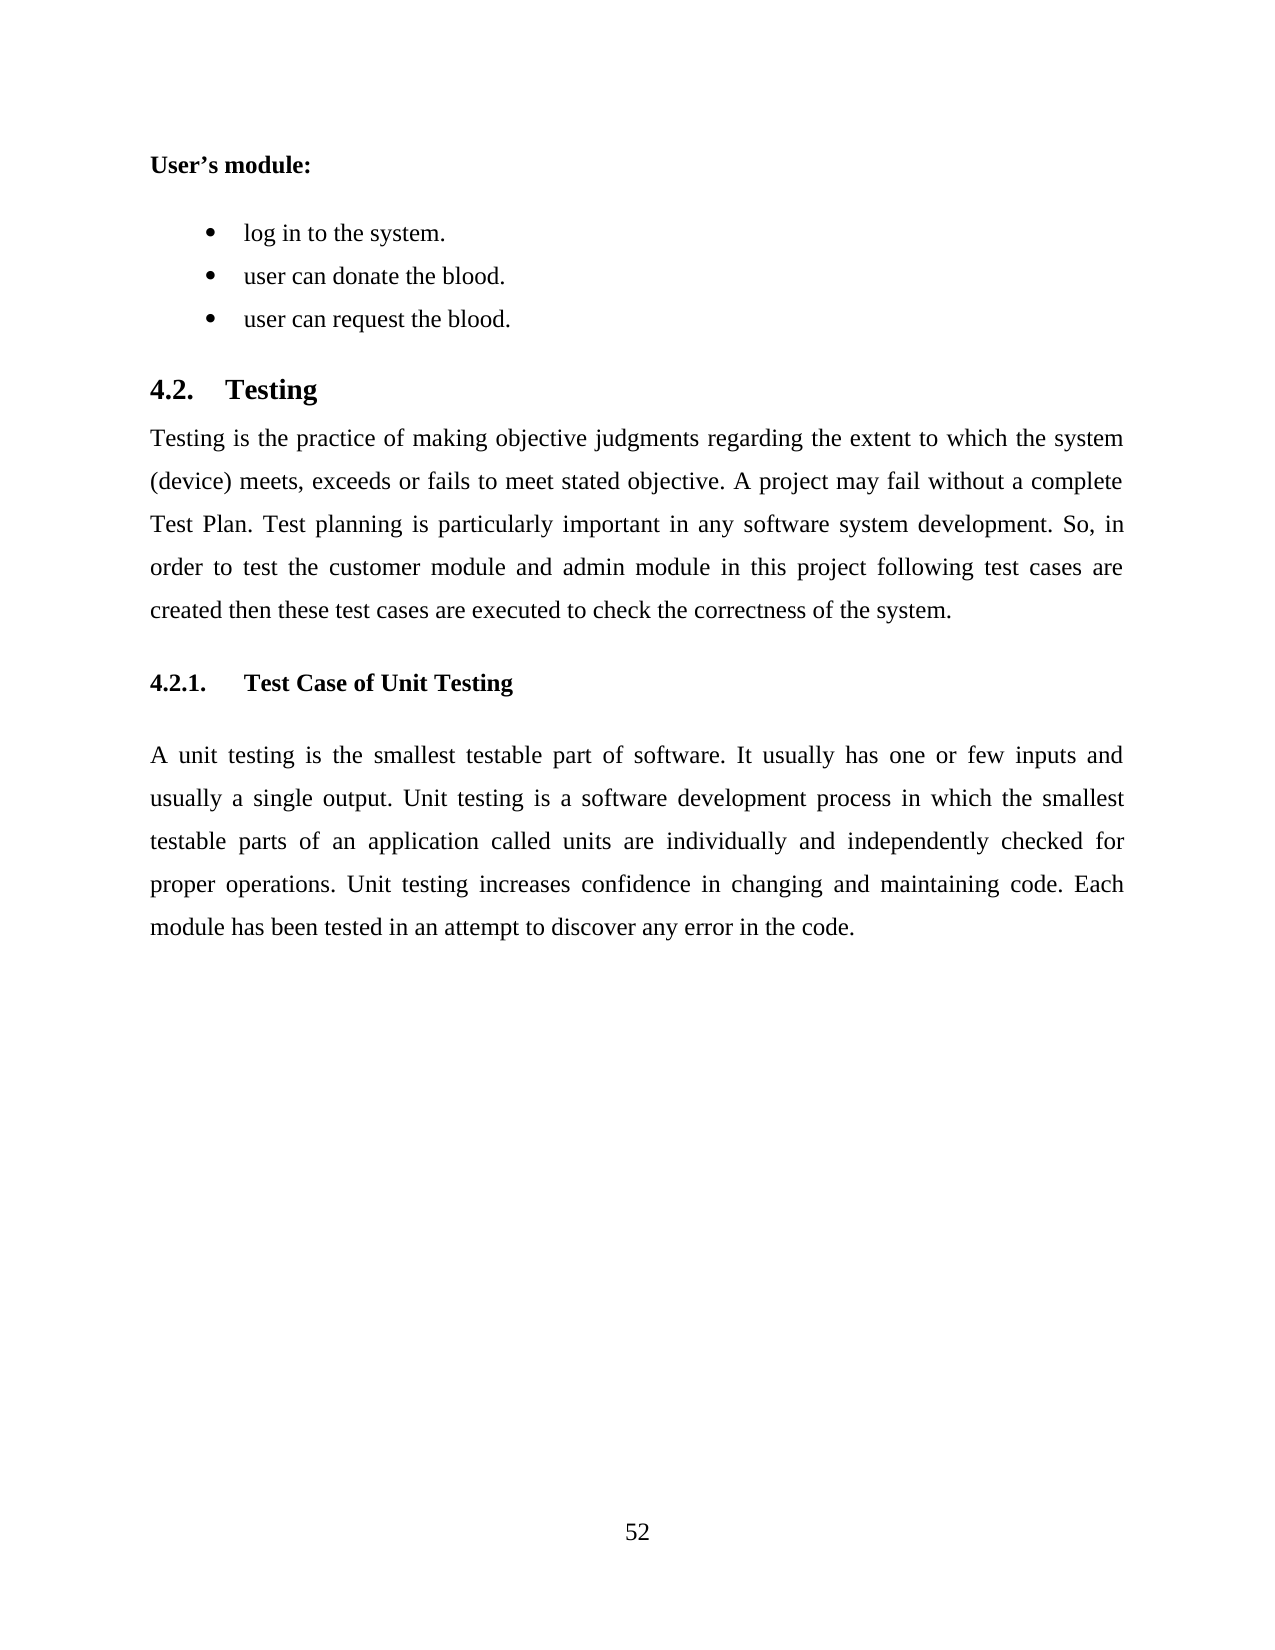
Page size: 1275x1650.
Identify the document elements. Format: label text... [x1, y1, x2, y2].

subtitle Testing [150, 372, 1125, 406]
text Testing is the practice of making objective judgments regarding the extent to which the system (device) meets, exceeds or fails to meet stated objective. A project may fail without a complete Test Plan. Test planning is particularly important in any software system development. So, in order to test the customer module and admin module in this project following test cases are created then these test cases are executed to check the correctness of the system. [150, 423, 1125, 624]
list log in to the system. [206, 218, 1125, 247]
list user can request the blood. [206, 304, 1125, 333]
text User’s module: [150, 150, 1125, 179]
text A unit testing is the smallest testable part of software. It usually has one or few inputs and usually a single output. Unit testing is a software development process in which the smallest testable parts of an application called units are individually and independently checked for proper operations. Unit testing increases confidence in changing and maintaining code. Each module has been tested in an attempt to discover any error in the code. [150, 740, 1125, 941]
list user can donate the blood. [206, 261, 1125, 290]
subtitle 4.2.1. Test Case of Unit Testing [150, 668, 1125, 696]
